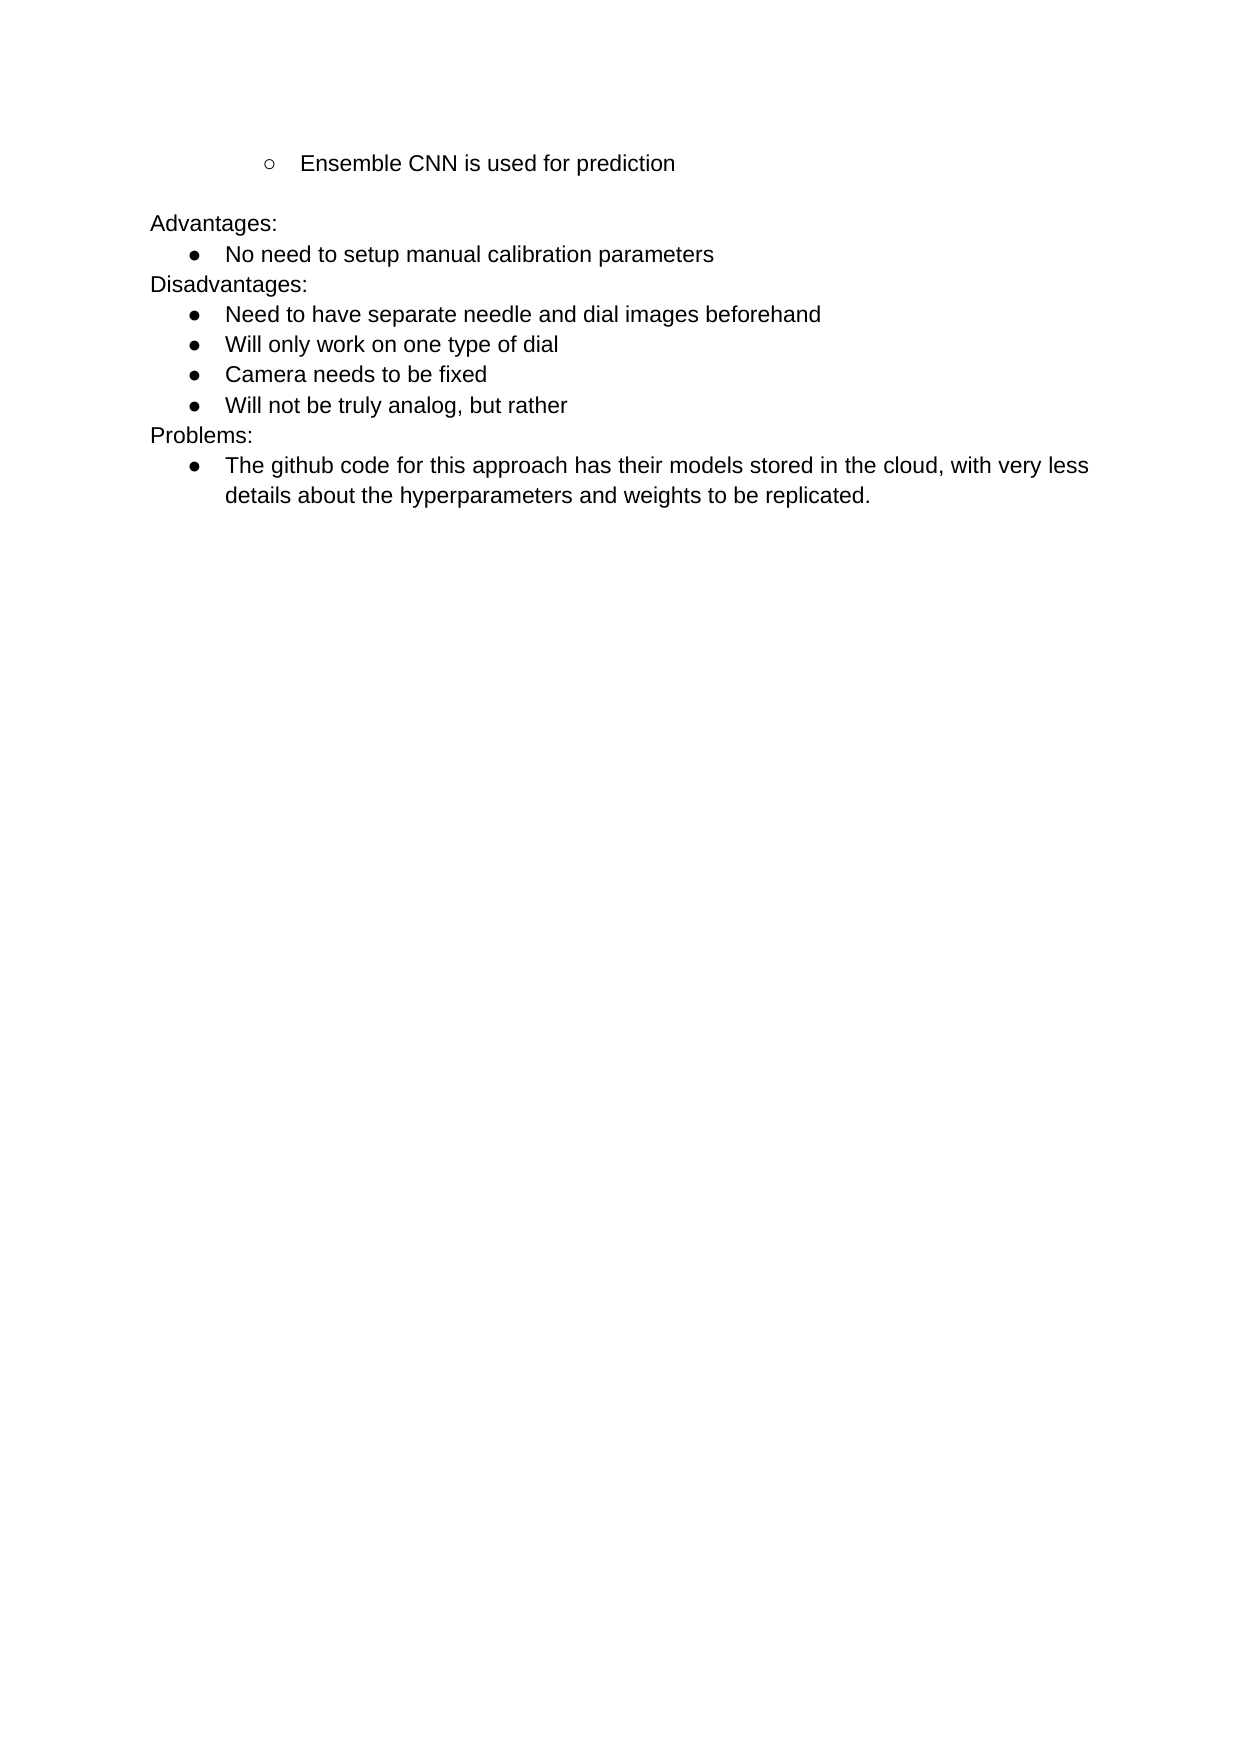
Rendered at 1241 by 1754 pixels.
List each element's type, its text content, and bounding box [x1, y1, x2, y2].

list Will only work on one type of dial [187, 331, 1090, 358]
text Advantages: [150, 210, 1090, 237]
list Will not be truly analog, but rather [187, 392, 1090, 418]
text Disadvantages: [150, 271, 1090, 297]
text Problems: [150, 422, 1090, 448]
list Camera needs to be fixed [187, 361, 1090, 388]
list The github code for this approach has their models stored in the cloud, with very less details about the hyperparameters and weights to be replicated. [187, 452, 1090, 509]
list No need to setup manual calibration parameters [187, 241, 1090, 267]
list Ensemble CNN is used for prediction [262, 150, 1090, 176]
list Need to have separate needle and dial images beforehand [187, 301, 1090, 327]
